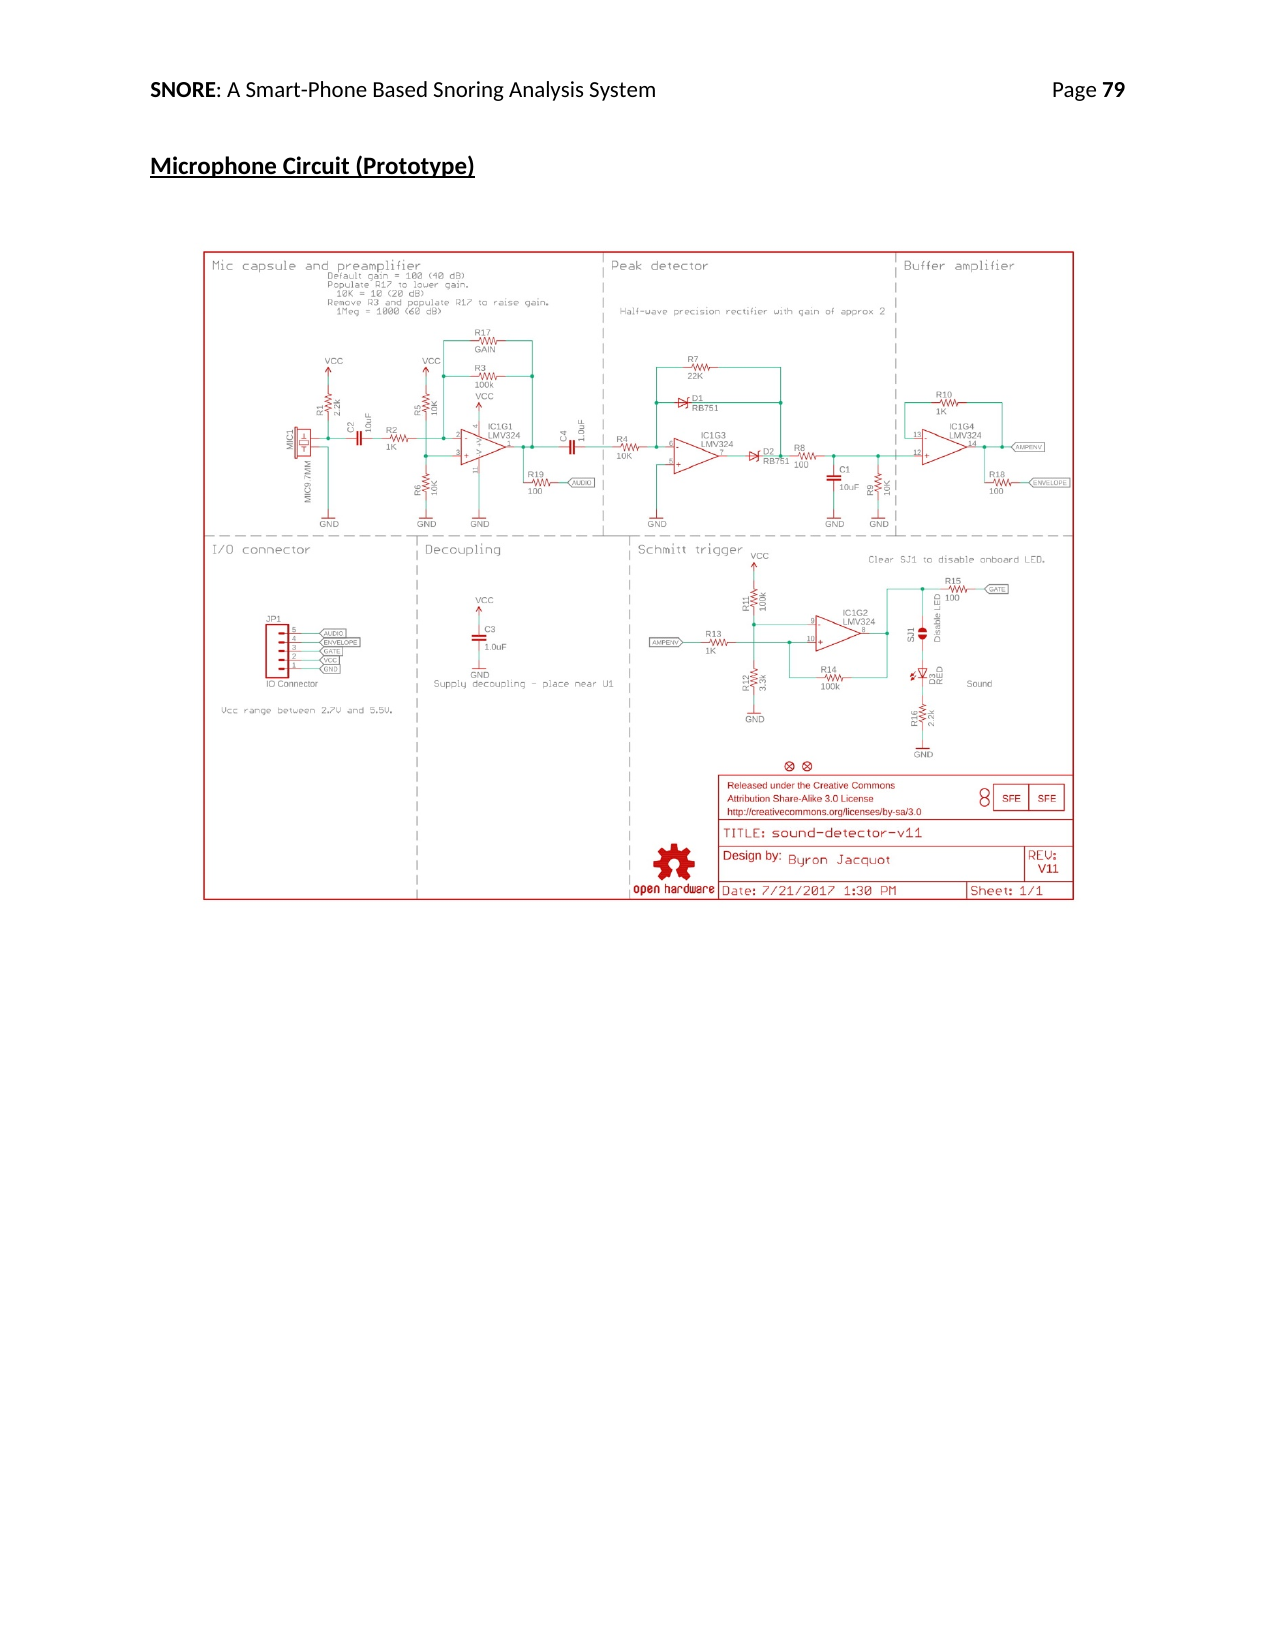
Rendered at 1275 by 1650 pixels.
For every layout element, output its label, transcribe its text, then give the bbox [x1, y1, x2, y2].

picture [150, 199, 1125, 953]
text Microphone Circuit (Prototype) [150, 150, 1125, 181]
